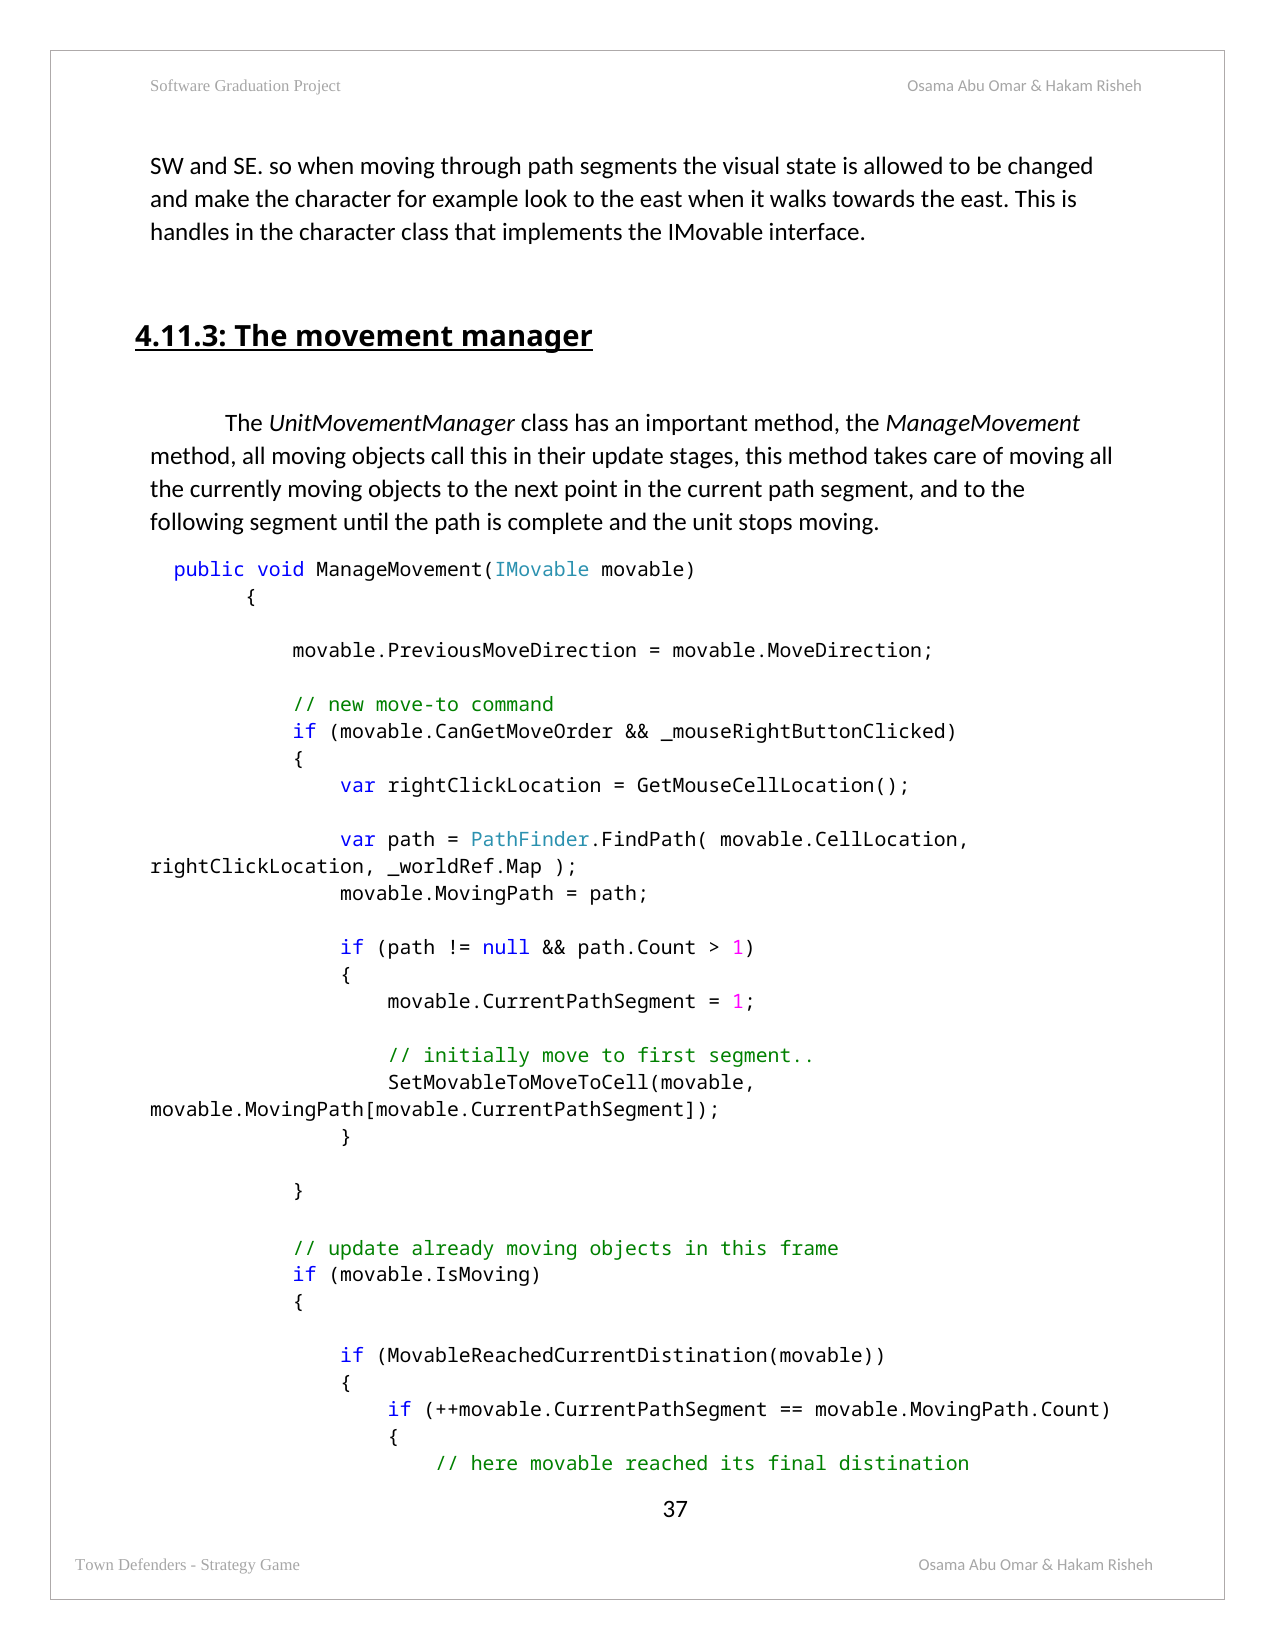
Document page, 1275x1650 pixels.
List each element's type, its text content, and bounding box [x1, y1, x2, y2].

text The UnitMovementManager class has an important method, the ManageMovement method, all moving objects call this in their update stages, this method takes care of moving all the currently moving objects to the next point in the current path segment, and to the following segment until the path is complete and the unit stops moving. [150, 407, 1125, 537]
text // here movable reached its final distination [150, 1449, 1125, 1477]
text { [150, 583, 1125, 610]
text var rightClickLocation = GetMouseCellLocation(); [150, 772, 1125, 798]
text { [150, 744, 1125, 772]
text if (++movable.CurrentPathSegment == movable.MovingPath.Count) [150, 1396, 1125, 1423]
text var path = PathFinder.FindPath( movable.CellLocation, rightClickLocation, _worldRef.Map ); [150, 826, 1125, 879]
text if (path != null && path.Count > 1) [150, 933, 1125, 960]
text movable.PreviousMoveDirection = movable.MoveDirection; [150, 637, 1125, 664]
text } [150, 1176, 1125, 1203]
subtitle 4.11.3: The movement manager [60, 315, 1125, 355]
text movable.MovingPath = path; [150, 879, 1125, 906]
text } [150, 1122, 1125, 1149]
text if (movable.CanGetMoveOrder && _mouseRightButtonClicked) [150, 718, 1125, 744]
text public void ManageMovement(IMovable movable) [150, 556, 1125, 583]
text { [150, 1423, 1125, 1449]
text { [150, 960, 1125, 987]
text movable.CurrentPathSegment = 1; [150, 987, 1125, 1014]
text { [150, 1369, 1125, 1396]
text // new move-to command [150, 691, 1125, 718]
text if (MovableReachedCurrentDistination(movable)) [150, 1342, 1125, 1369]
text // initially move to first segment.. [150, 1041, 1125, 1068]
text { [150, 1288, 1125, 1315]
text if (movable.IsMoving) [150, 1261, 1125, 1288]
text // update already moving objects in this frame [150, 1234, 1125, 1261]
text SetMovableToMoveToCell(movable, movable.MovingPath[movable.CurrentPathSegment]); [150, 1068, 1125, 1122]
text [150, 150, 1125, 246]
